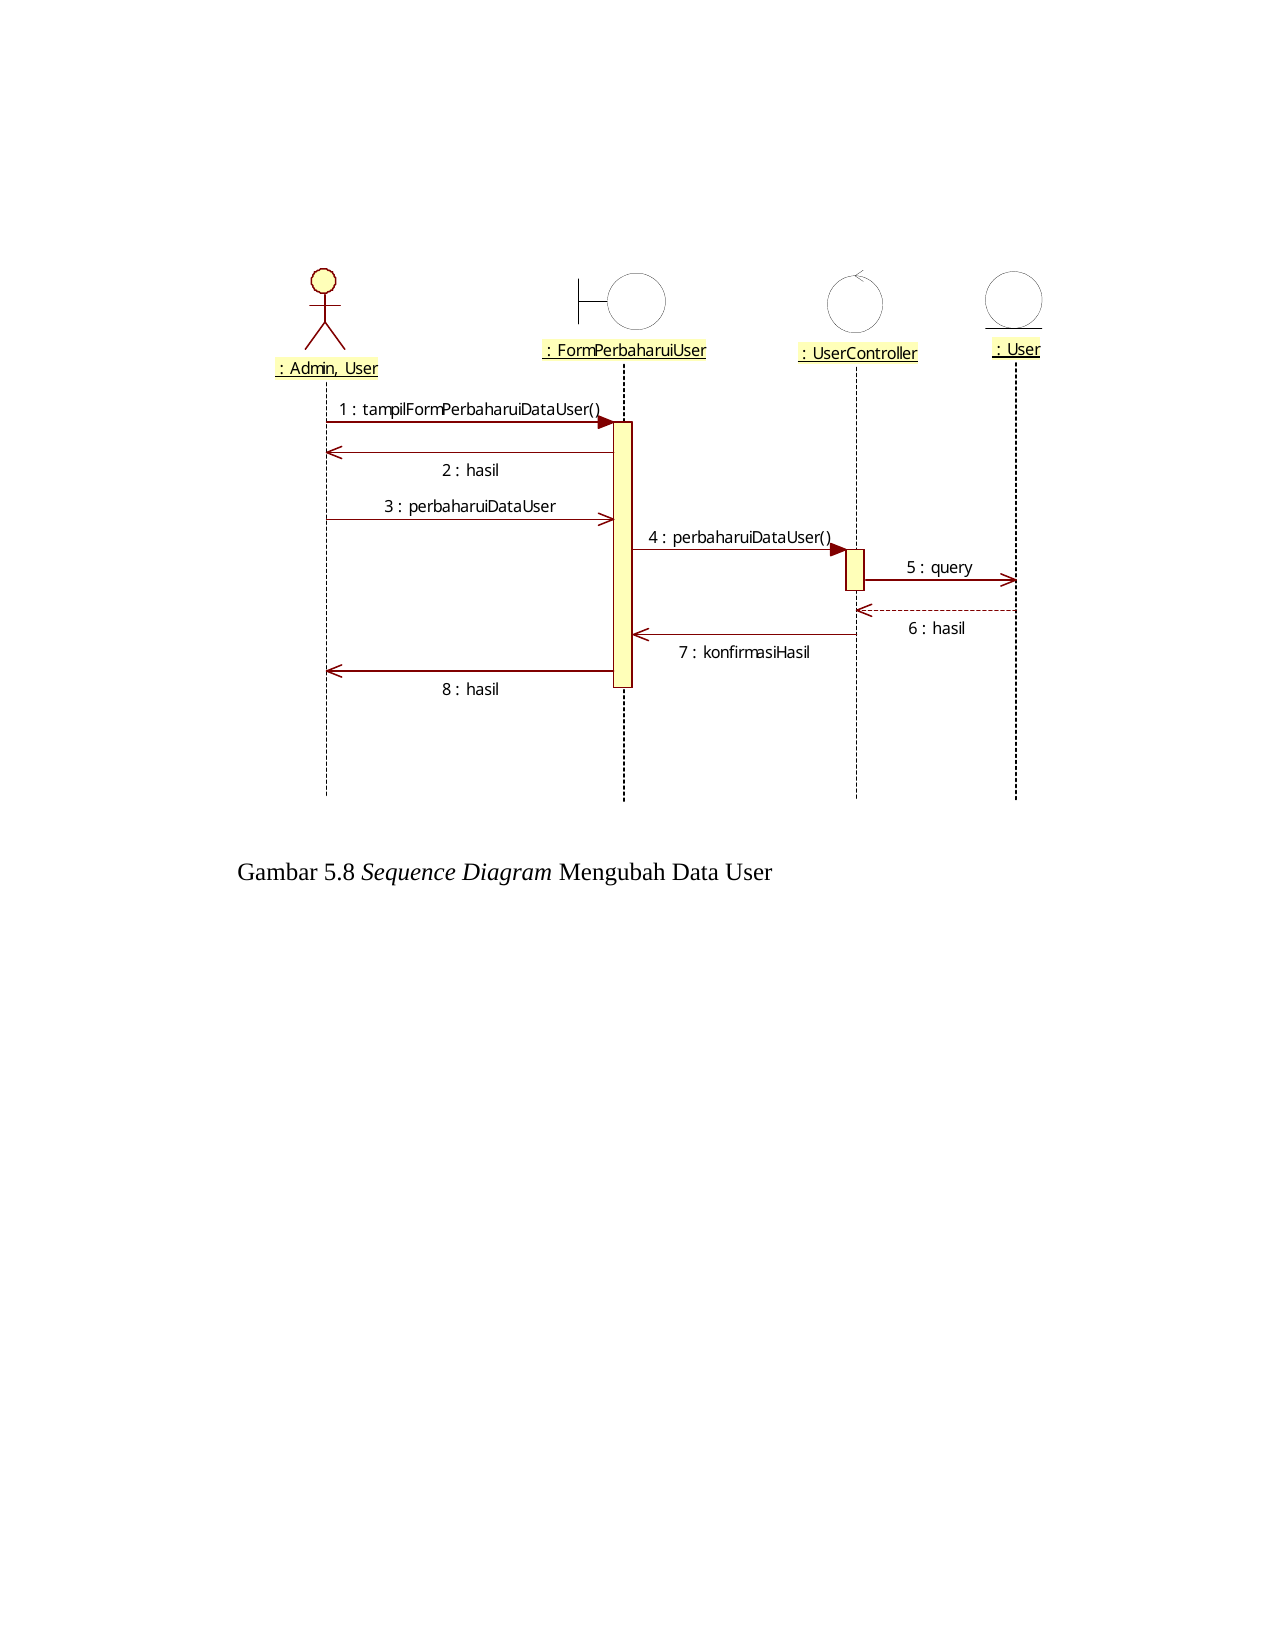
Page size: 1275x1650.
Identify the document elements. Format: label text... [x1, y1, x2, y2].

text Gambar 5.8 Sequence Diagram Mengubah Data User [237, 857, 1098, 886]
